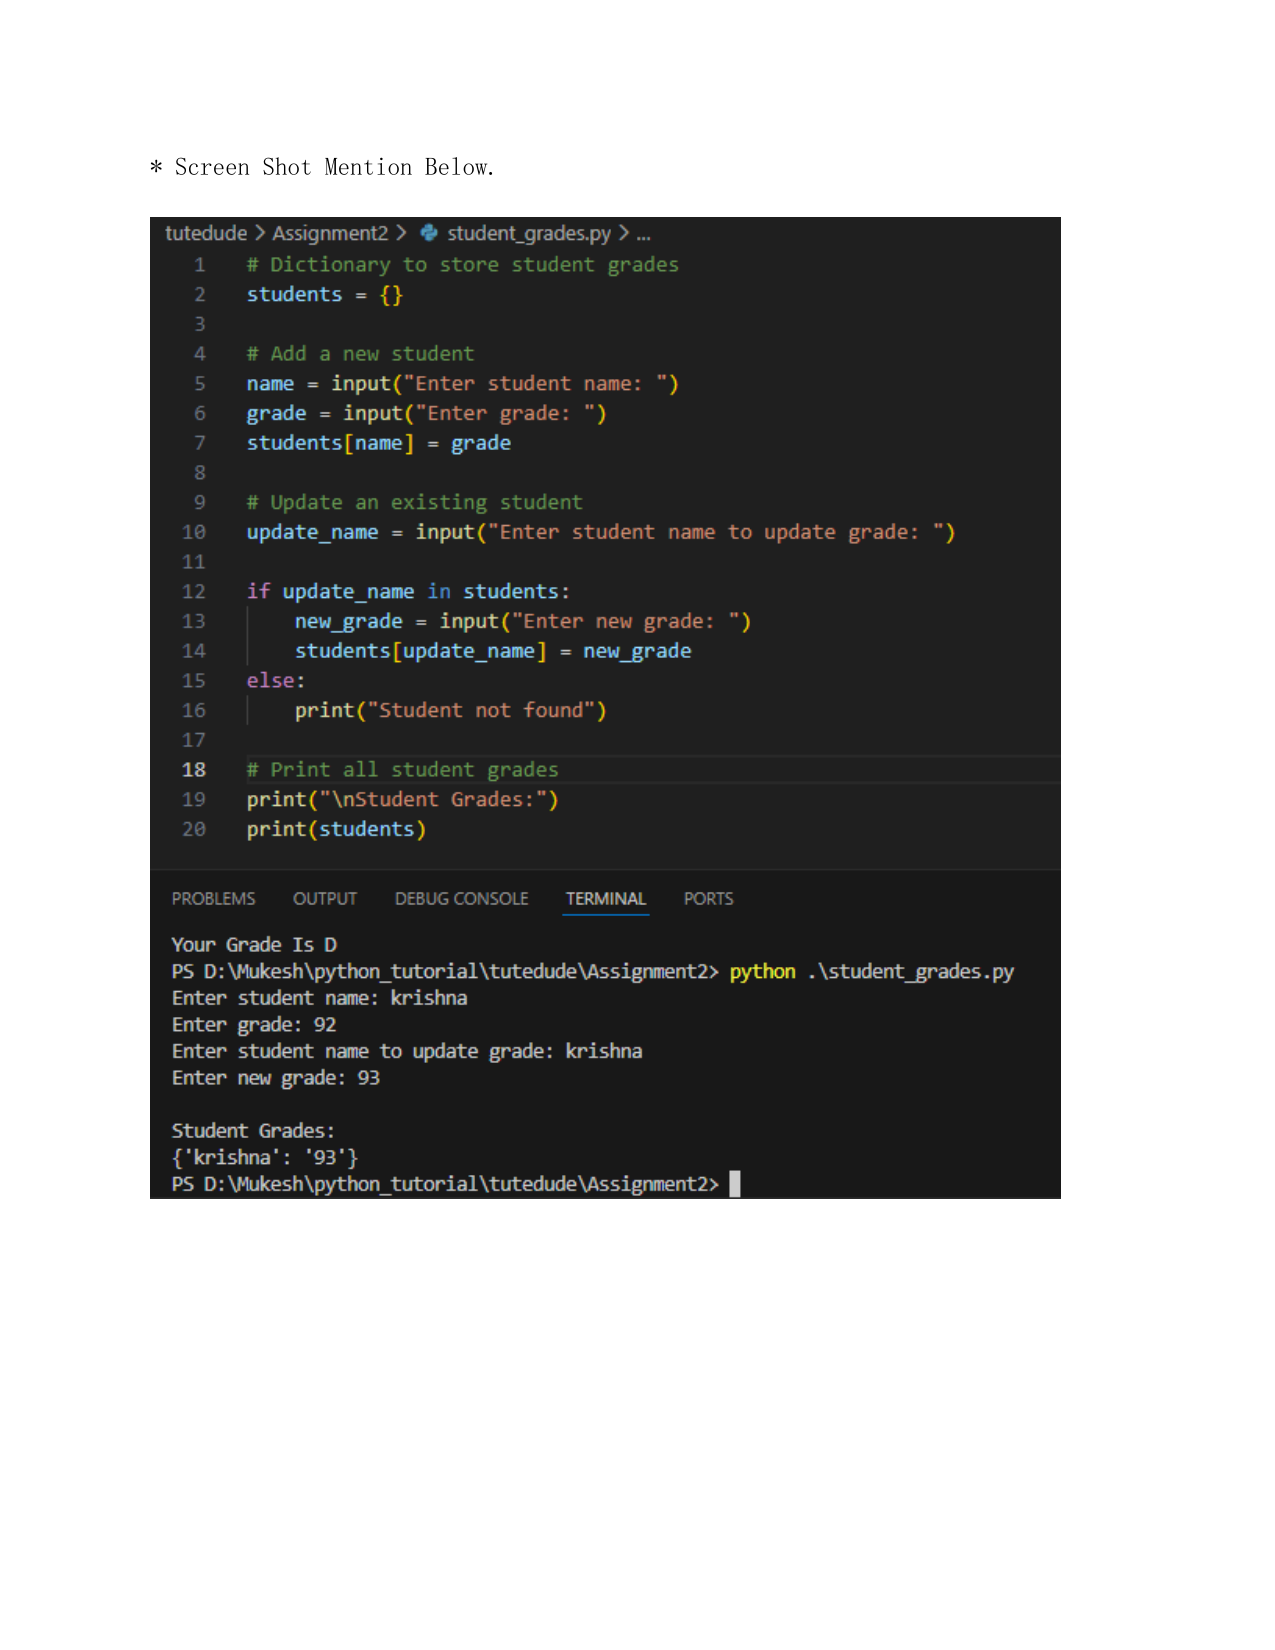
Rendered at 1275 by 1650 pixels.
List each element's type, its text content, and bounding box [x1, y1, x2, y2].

text * Screen Shot Mention Below. [150, 150, 1125, 178]
picture [150, 217, 1061, 1199]
